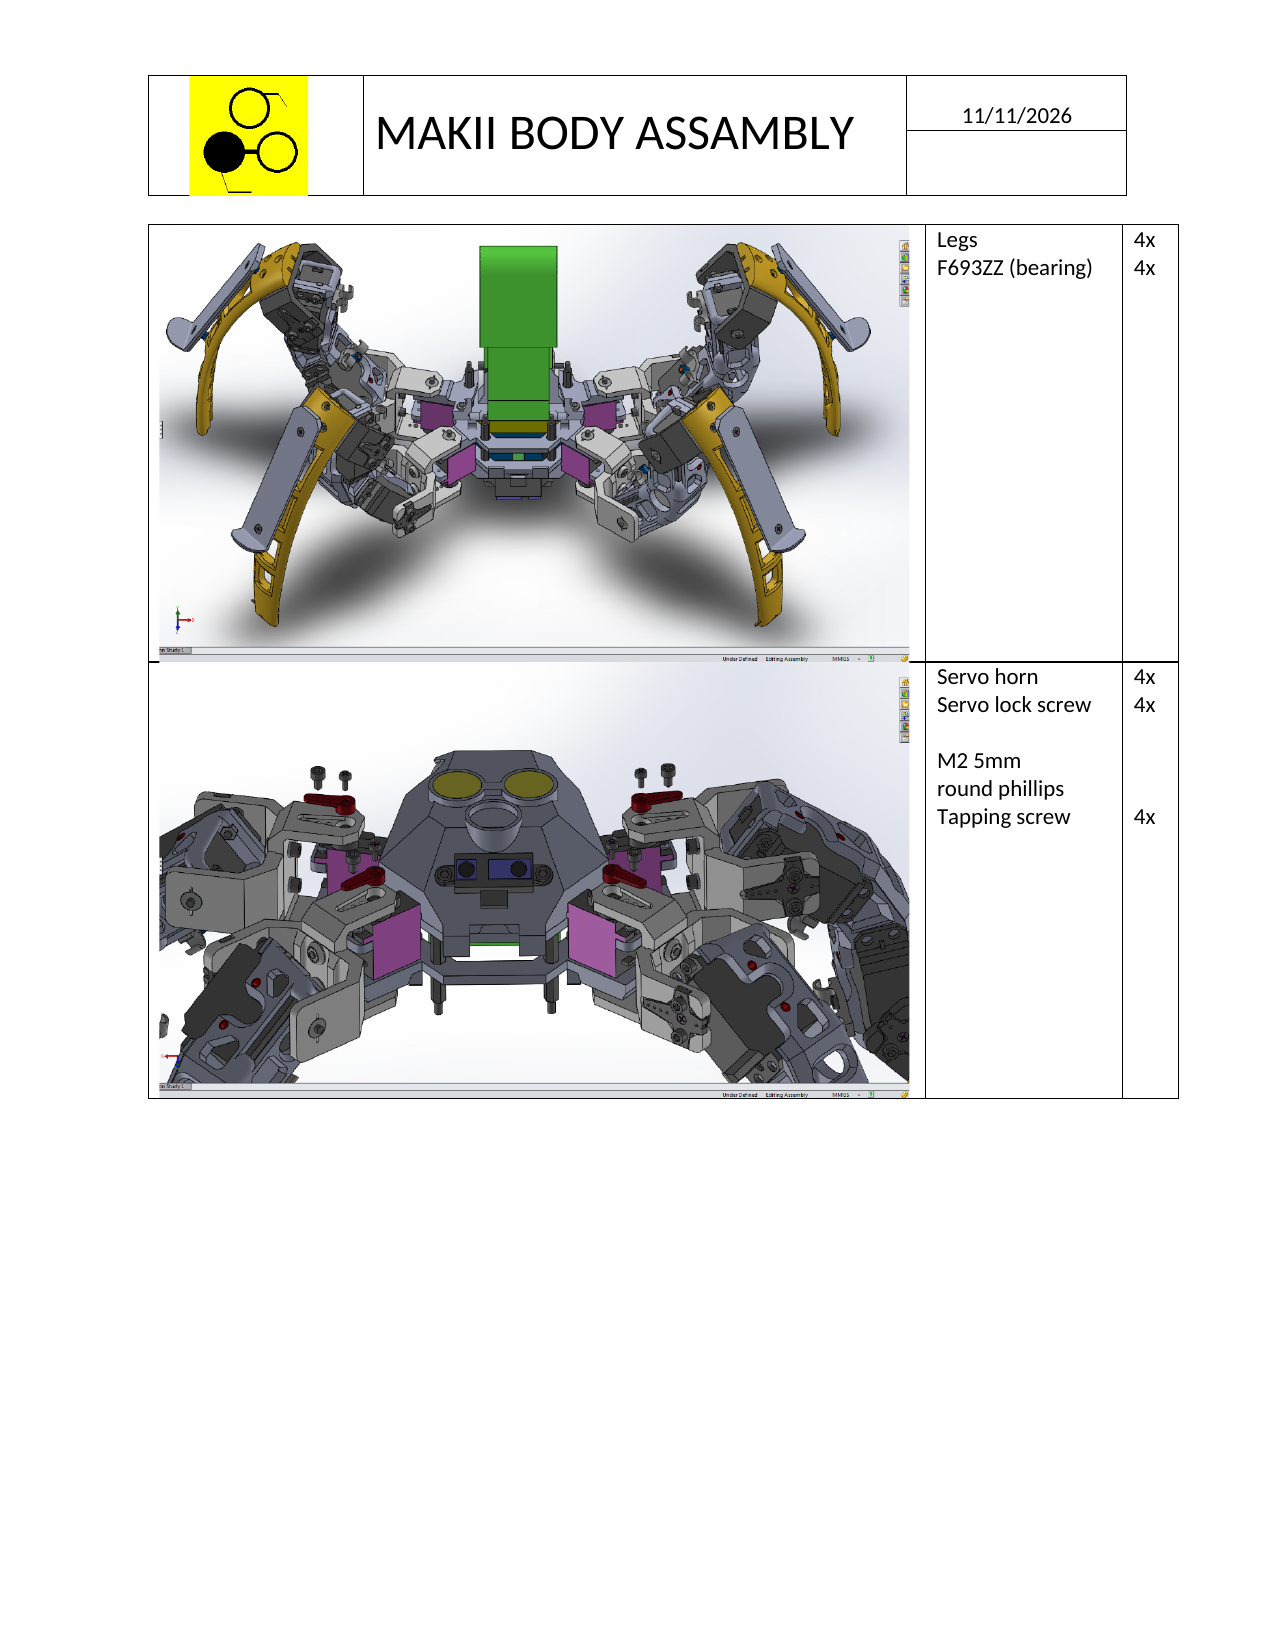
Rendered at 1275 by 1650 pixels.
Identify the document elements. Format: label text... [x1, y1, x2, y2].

table_cell 4x 4x 4x [1123, 663, 1178, 1097]
table_cell Servo horn Servo lock screw M2 5mm round phillips Tapping screw [926, 663, 1122, 1097]
picture [159, 225, 910, 1098]
table_cell [149, 225, 159, 661]
table_cell [149, 663, 159, 1097]
table_cell 4x 4x [1123, 225, 1178, 661]
picture [189, 76, 309, 196]
table_cell [910, 225, 925, 661]
table_cell Legs F693ZZ (bearing) [926, 225, 1122, 661]
table_cell [910, 663, 925, 1097]
